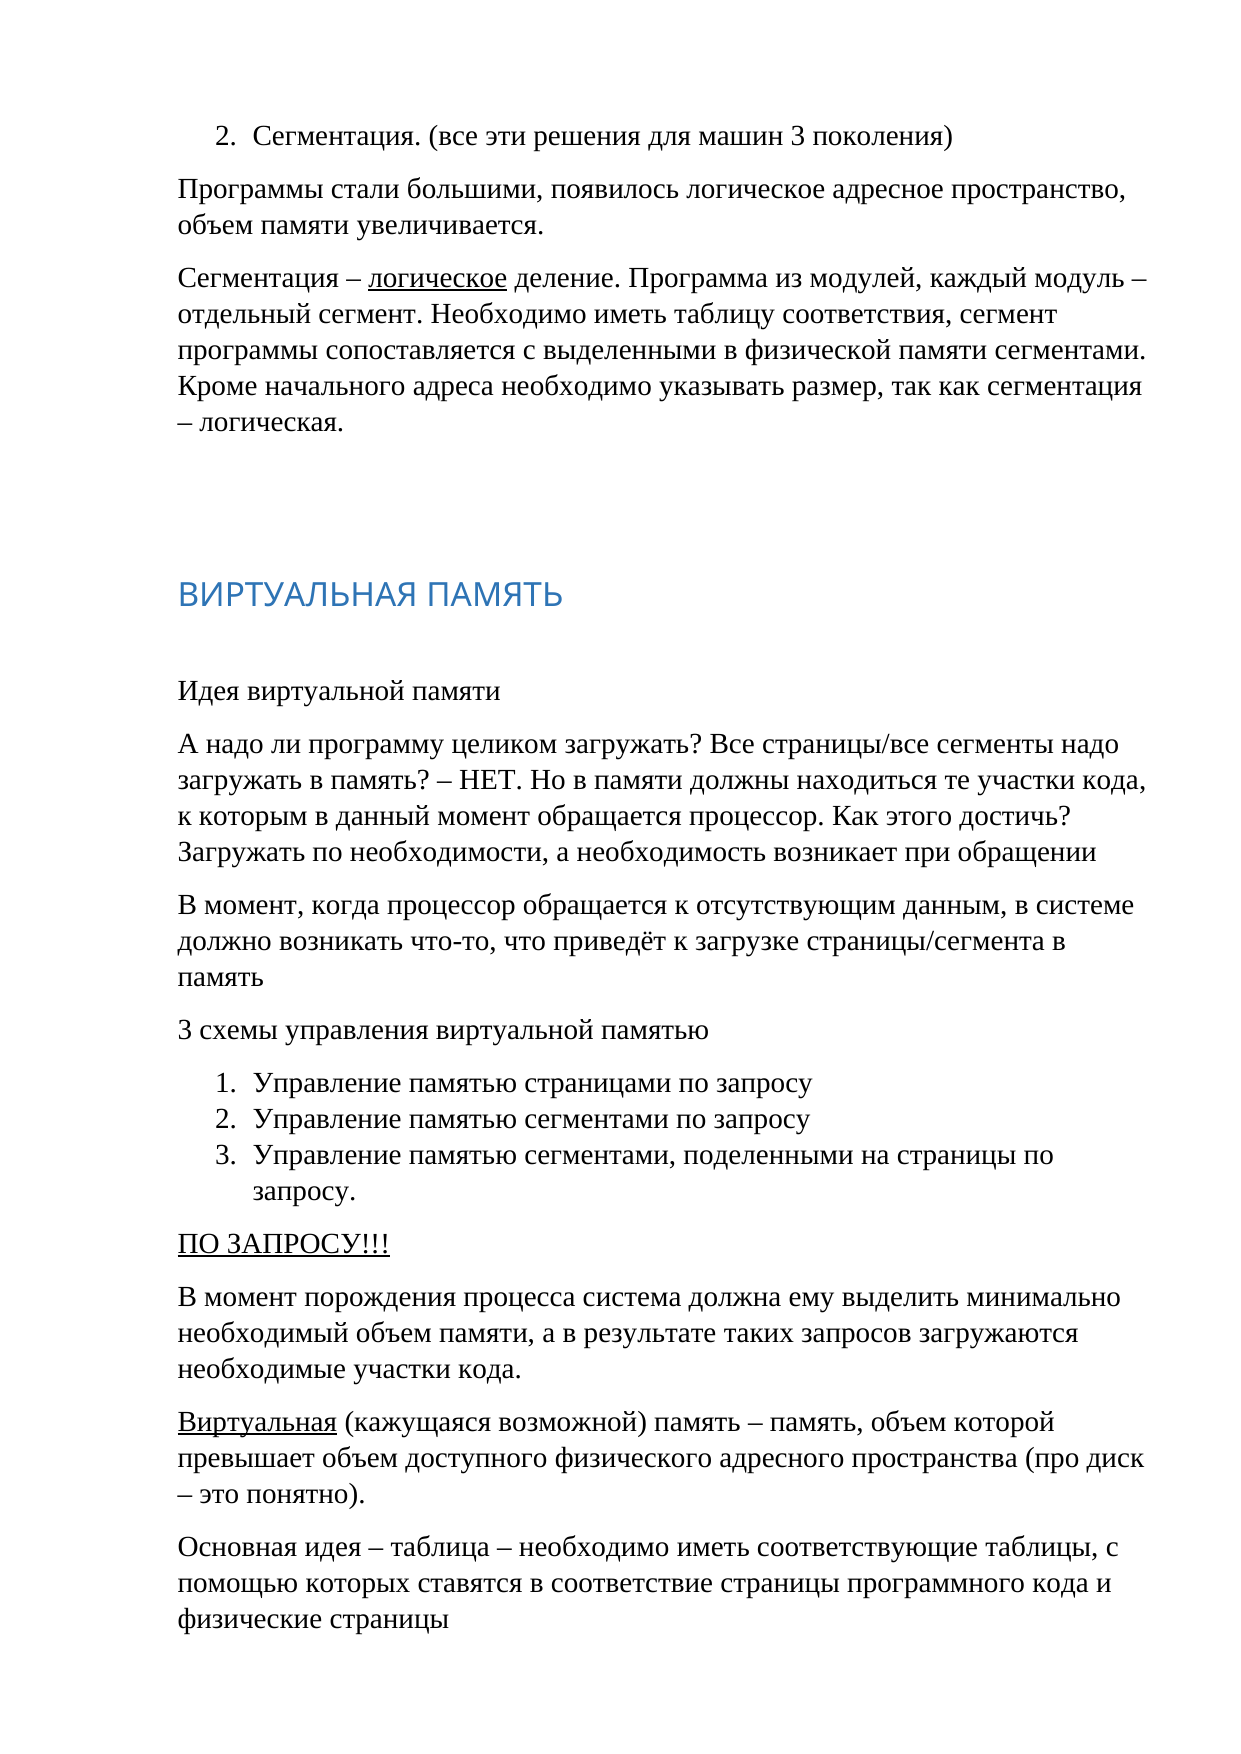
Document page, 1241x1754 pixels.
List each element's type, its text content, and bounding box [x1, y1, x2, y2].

subtitle ВИРТУАЛЬНАЯ ПАМЯТЬ [177, 571, 1152, 617]
text А надо ли программу целиком загружать? Все страницы/все сегменты надо загружать в память? – НЕТ. Но в памяти должны находиться те участки кода, к которым в данный момент обращается процессор. Как этого достичь? Загружать по необходимости, а необходимость возникает при обращении [177, 726, 1152, 868]
text Основная идея – таблица – необходимо иметь соответствующие таблицы, с помощью которых ставятся в соответствие страницы программного кода и физические страницы [177, 1529, 1152, 1635]
text Виртуальная (кажущаяся возможной) память – память, объем которой превышает объем доступного физического адресного пространства (про диск – это понятно). [177, 1404, 1152, 1510]
text В момент порождения процесса система должна ему выделить минимально необходимый объем памяти, а в результате таких запросов загружаются необходимые участки кода. [177, 1279, 1152, 1385]
text Идея виртуальной памяти [177, 673, 1152, 707]
list Управление памятью страницами по запросу [215, 1065, 1152, 1098]
text 3 схемы управления виртуальной памятью [177, 1012, 1152, 1046]
text Программы стали большими, появилось логическое адресное пространство, объем памяти увеличивается. [177, 171, 1152, 241]
list Сегментация. (все эти решения для машин 3 поколения) [215, 118, 1152, 152]
text ПО ЗАПРОСУ!!! [177, 1226, 1152, 1260]
text В момент, когда процессор обращается к отсутствующим данным, в системе должно возникать что-то, что приведёт к загрузке страницы/сегмента в память [177, 887, 1152, 993]
text Сегментация – логическое деление. Программа из модулей, каждый модуль – отдельный сегмент. Необходимо иметь таблицу соответствия, сегмент программы сопоставляется с выделенными в физической памяти сегментами. Кроме начального адреса необходимо указывать размер, так как сегментация – логическая. [177, 260, 1152, 438]
list Управление памятью сегментами, поделенными на страницы по запросу. [215, 1137, 1152, 1207]
list Управление памятью сегментами по запросу [215, 1101, 1152, 1135]
